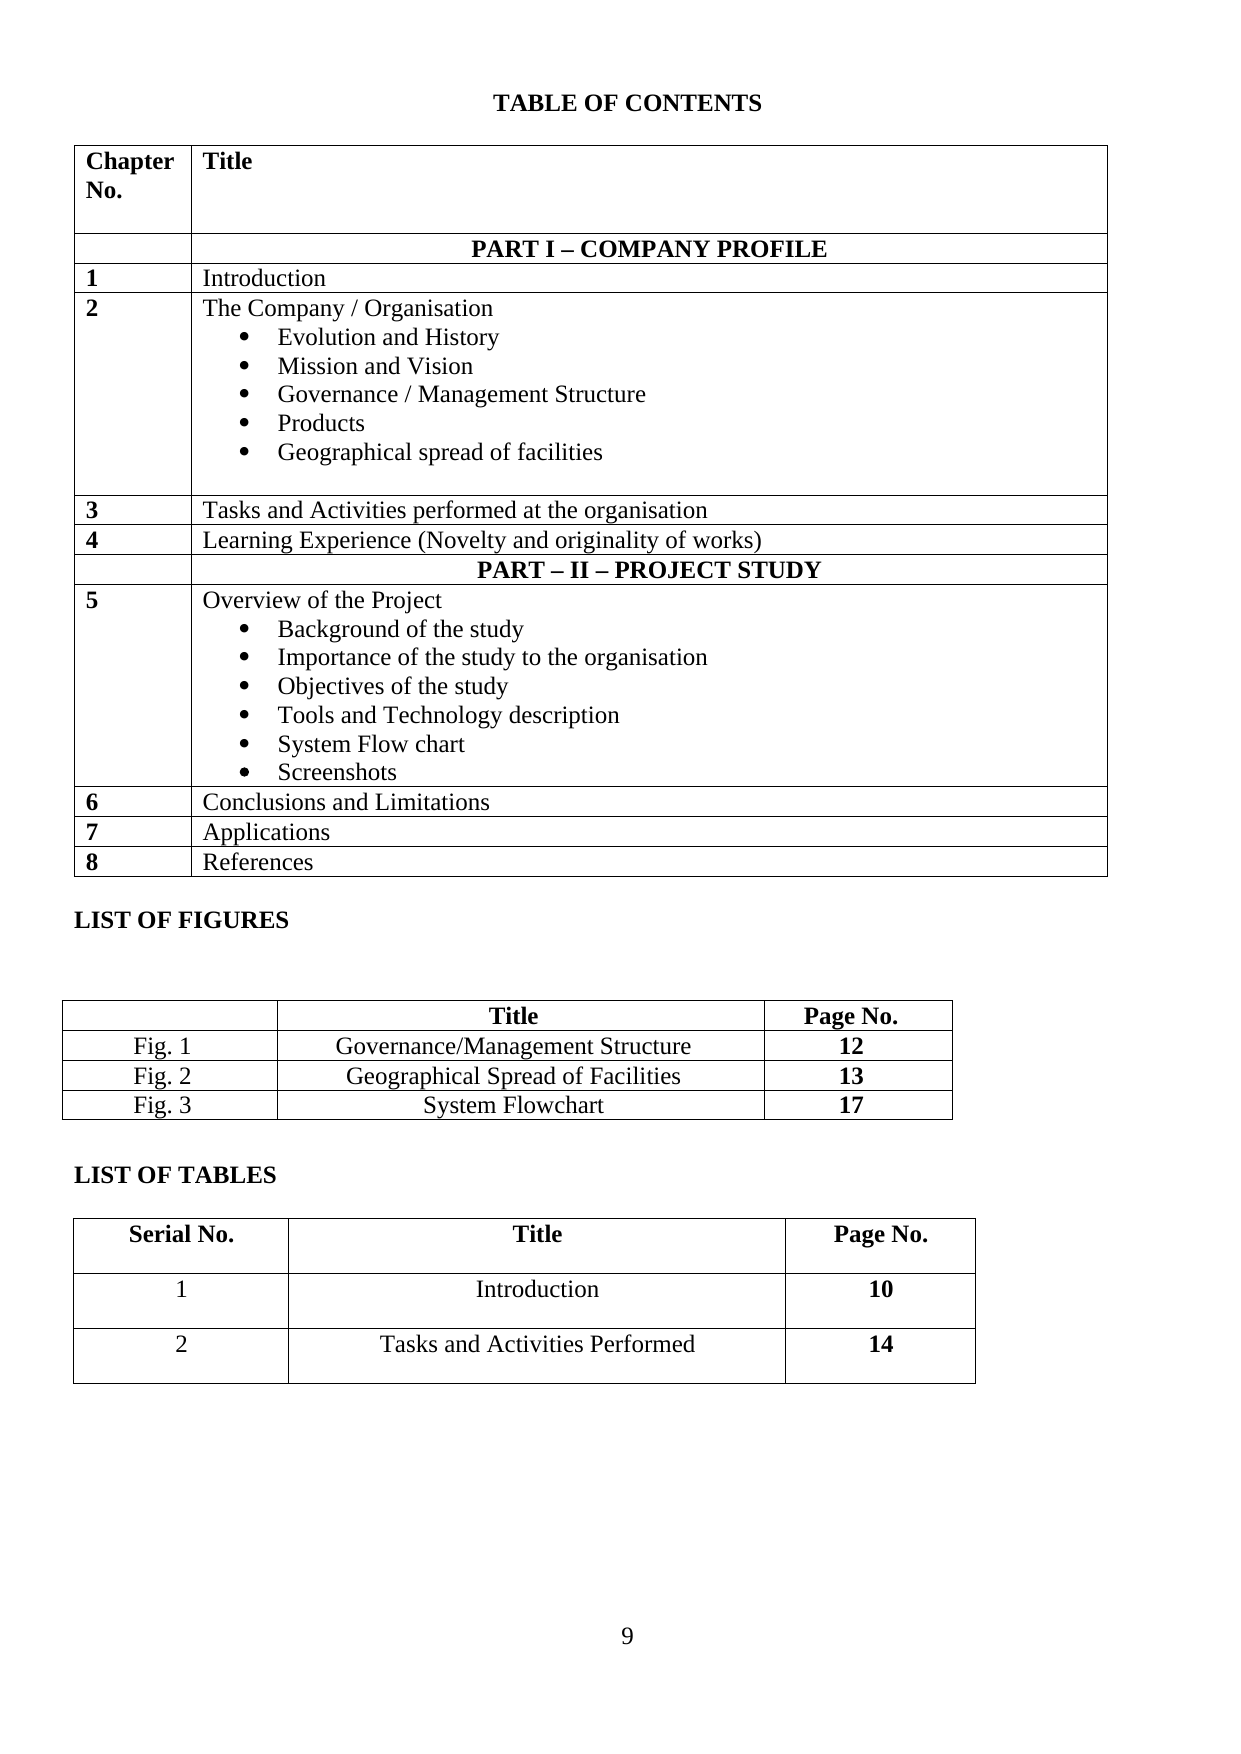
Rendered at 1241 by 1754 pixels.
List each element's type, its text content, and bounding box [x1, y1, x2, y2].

text LIST OF FIGURES [74, 905, 1166, 934]
table_cell 10 [786, 1274, 975, 1328]
table_cell [75, 555, 191, 584]
table_header Page No. [786, 1219, 975, 1273]
table_cell 6 [75, 787, 191, 816]
text TABLE OF CONTENTS [74, 88, 1181, 117]
table_cell 17 [765, 1091, 952, 1119]
table_cell 8 [75, 847, 191, 876]
table_cell 14 [786, 1329, 975, 1383]
table_header Chapter No. [75, 146, 191, 233]
table_header Serial No. [74, 1219, 288, 1273]
table_cell 3 [75, 496, 191, 524]
table_cell Introduction [192, 264, 1107, 292]
table_cell 1 [74, 1274, 288, 1328]
table_cell References [192, 847, 1107, 876]
table_cell [75, 234, 191, 262]
table_cell Tasks and Activities Performed [289, 1329, 785, 1383]
table_cell Applications [192, 817, 1107, 846]
table_cell PART – II – PROJECT STUDY [192, 555, 1107, 584]
table_cell 1 [75, 264, 191, 292]
table_header Title [278, 1001, 764, 1030]
table_cell Fig. 3 [63, 1091, 277, 1119]
table_cell 12 [765, 1031, 952, 1060]
table_cell PART I – COMPANY PROFILE [192, 234, 1107, 262]
table_cell 7 [75, 817, 191, 846]
table_cell Introduction [289, 1274, 785, 1328]
table_header Page No. [765, 1001, 952, 1030]
table_cell Fig. 1 [63, 1031, 277, 1060]
table_header Title [192, 146, 1107, 233]
table_cell Conclusions and Limitations [192, 787, 1107, 816]
table_cell 2 [75, 293, 191, 494]
table_cell Learning Experience (Novelty and originality of works) [192, 525, 1107, 554]
table_cell System Flowchart [278, 1091, 764, 1119]
table_cell The Company / Organisation Evolution and History Mission and Vision Governance / Management Structure Products Geographical spread of facilities [192, 293, 1107, 494]
text LIST OF TABLES [74, 1160, 1181, 1189]
table_cell Tasks and Activities performed at the organisation [192, 496, 1107, 524]
table_cell Geographical Spread of Facilities [278, 1061, 764, 1089]
table_header [63, 1001, 277, 1030]
table_cell Fig. 2 [63, 1061, 277, 1089]
table_cell 2 [74, 1329, 288, 1383]
table_cell 4 [75, 525, 191, 554]
table_cell Overview of the Project Background of the study Importance of the study to the organisation Objectives of the study Tools and Technology description System Flow chart Screenshots [192, 585, 1107, 786]
table_cell 5 [75, 585, 191, 786]
table_cell 13 [765, 1061, 952, 1089]
table_cell Governance/Management Structure [278, 1031, 764, 1060]
table_header Title [289, 1219, 785, 1273]
